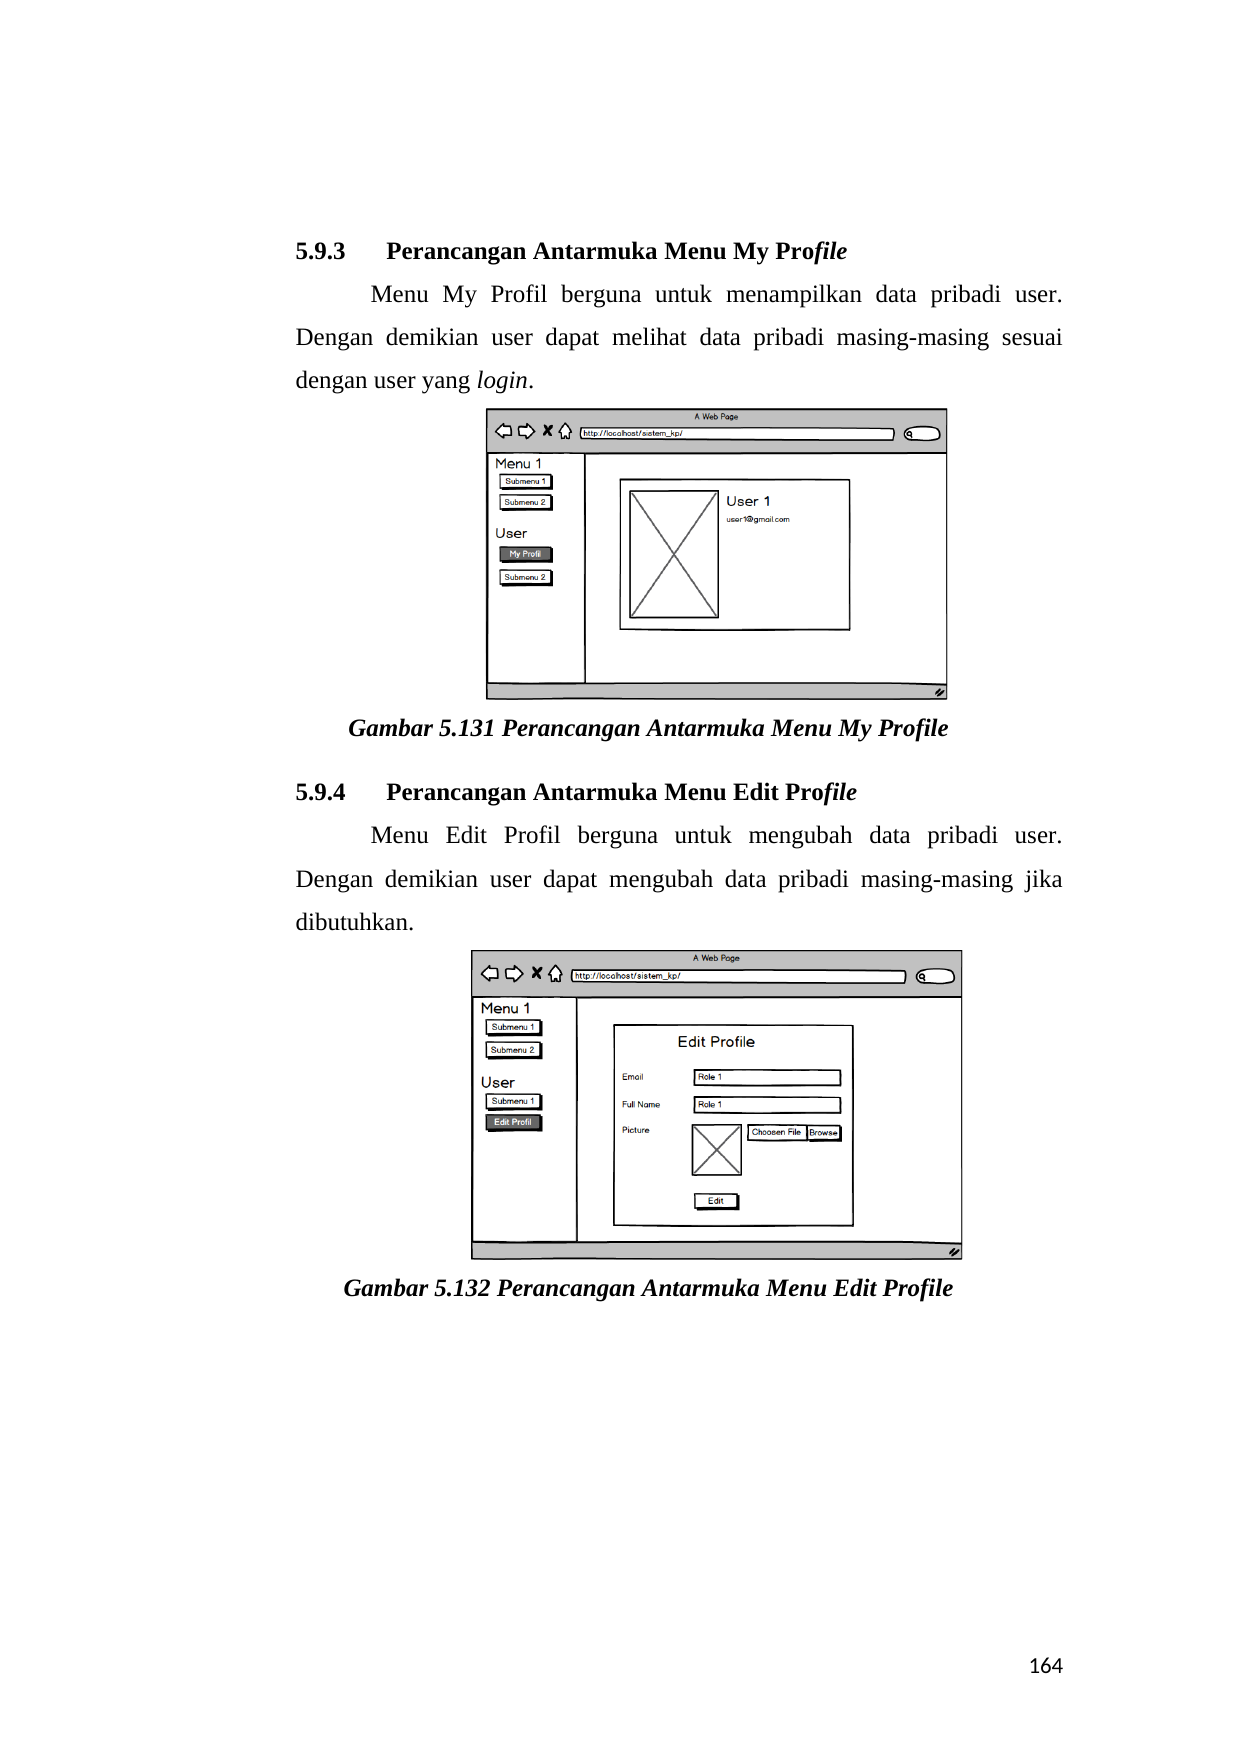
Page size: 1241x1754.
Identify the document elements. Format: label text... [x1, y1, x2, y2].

subtitle Perancangan Antarmuka Menu My Profile [295, 236, 1063, 265]
text Gambar 5.131 Perancangan Antarmuka Menu My Profile [236, 713, 1063, 742]
text Menu My Profil berguna untuk menampilkan data pribadi user. Dengan demikian user dapat melihat data pribadi masing-masing sesuai dengan user yang login. [295, 279, 1063, 394]
text Menu Edit Profil berguna untuk mengubah data pribadi user. Dengan demikian user dapat mengubah data pribadi masing-masing jika dibutuhkan. [295, 821, 1063, 936]
picture [471, 950, 963, 1260]
text Gambar 5.132 Perancangan Antarmuka Menu Edit Profile [236, 1273, 1063, 1302]
subtitle Perancangan Antarmuka Menu Edit Profile [295, 777, 1063, 806]
picture [485, 408, 948, 700]
